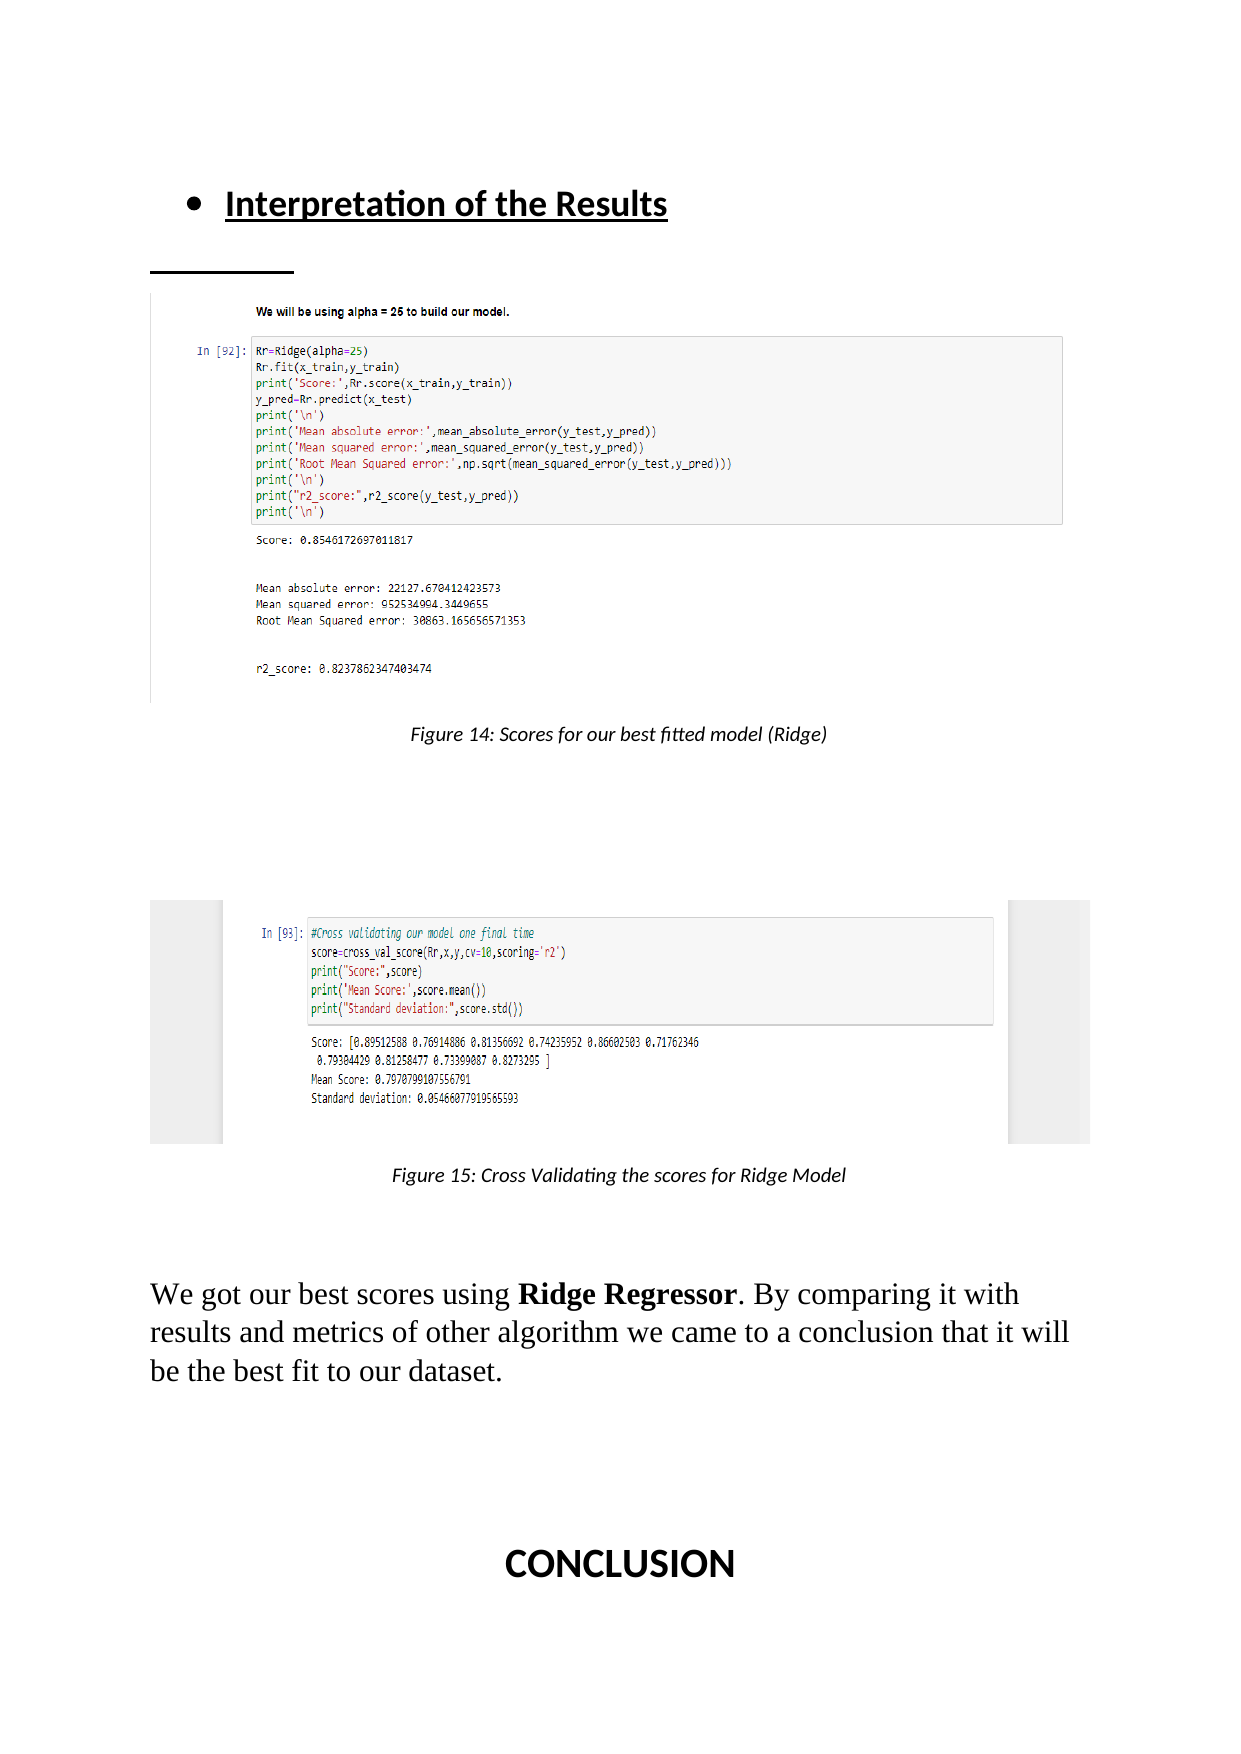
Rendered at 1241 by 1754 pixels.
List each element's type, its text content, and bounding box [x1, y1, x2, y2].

picture [150, 293, 1080, 703]
text We got our best scores using Ridge Regressor. By comparing it with results and metrics of other algorithm we came to a conclusion that it will be the best fit to our dataset. [150, 1275, 1090, 1388]
text CONCLUSION [150, 1537, 1090, 1588]
text Figure 14: Scores for our best fitted model (Ridge) [150, 721, 1090, 747]
picture [150, 900, 1091, 1144]
list Interpretation of the Results [187, 180, 1090, 226]
text Figure 15: Cross Validating the scores for Ridge Model [150, 1163, 1090, 1188]
